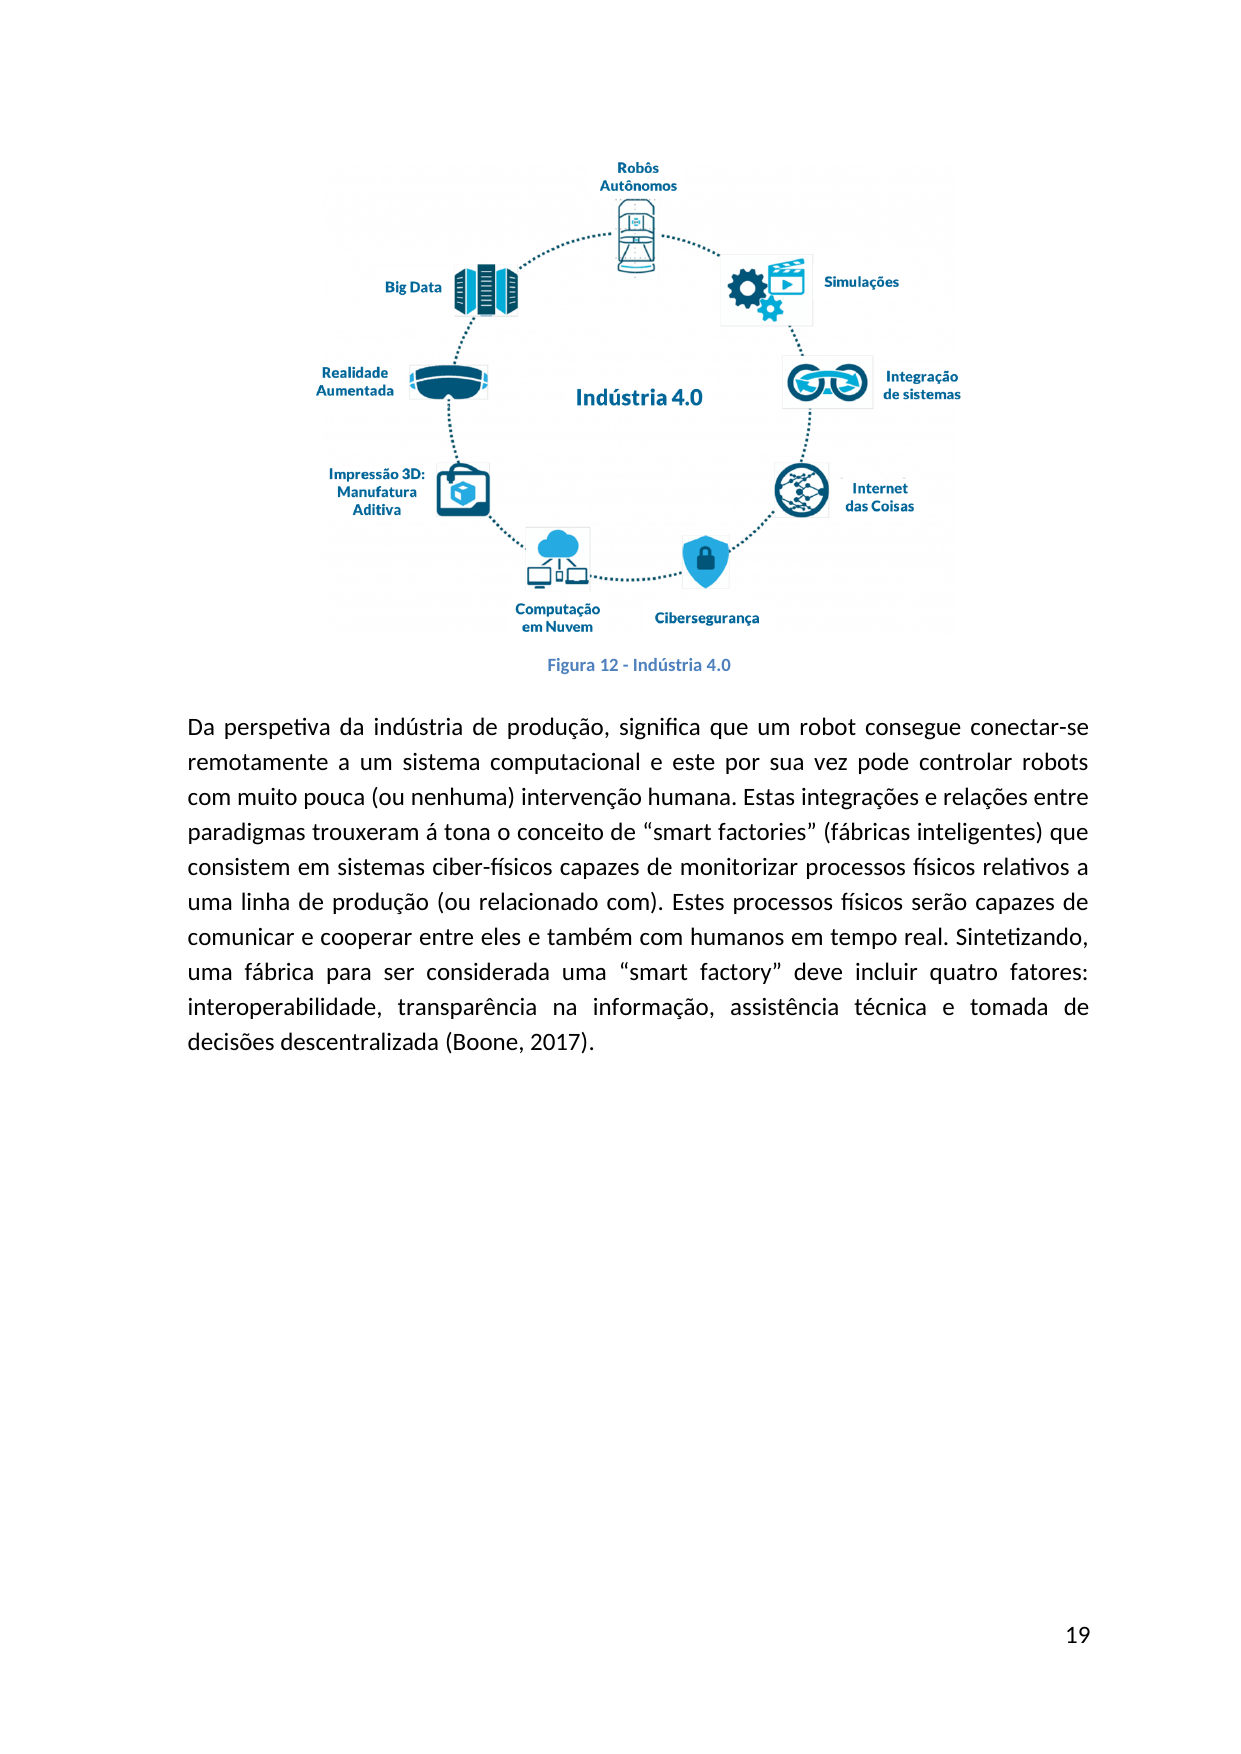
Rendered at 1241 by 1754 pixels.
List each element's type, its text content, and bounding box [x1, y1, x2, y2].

picture [306, 150, 972, 649]
text Da perspetiva da indústria de produção, significa que um robot consegue conectar-se remotamente a um sistema computacional e este por sua vez pode controlar robots com muito pouca (ou nenhuma) intervenção humana. Estas integrações e relações entre paradigmas trouxeram á tona o conceito de “smart factories” (fábricas inteligentes) que consistem em sistemas ciber-físicos capazes de monitorizar processos físicos relativos a uma linha de produção (ou relacionado com). Estes processos físicos serão capazes de comunicar e cooperar entre eles e também com humanos em tempo real. Sintetizando, uma fábrica para ser considerada uma “smart factory” deve incluir quatro fatores: interoperabilidade, transparência na informação, assistência técnica e tomada de decisões descentralizada (Boone, 2017). [187, 711, 1090, 1057]
